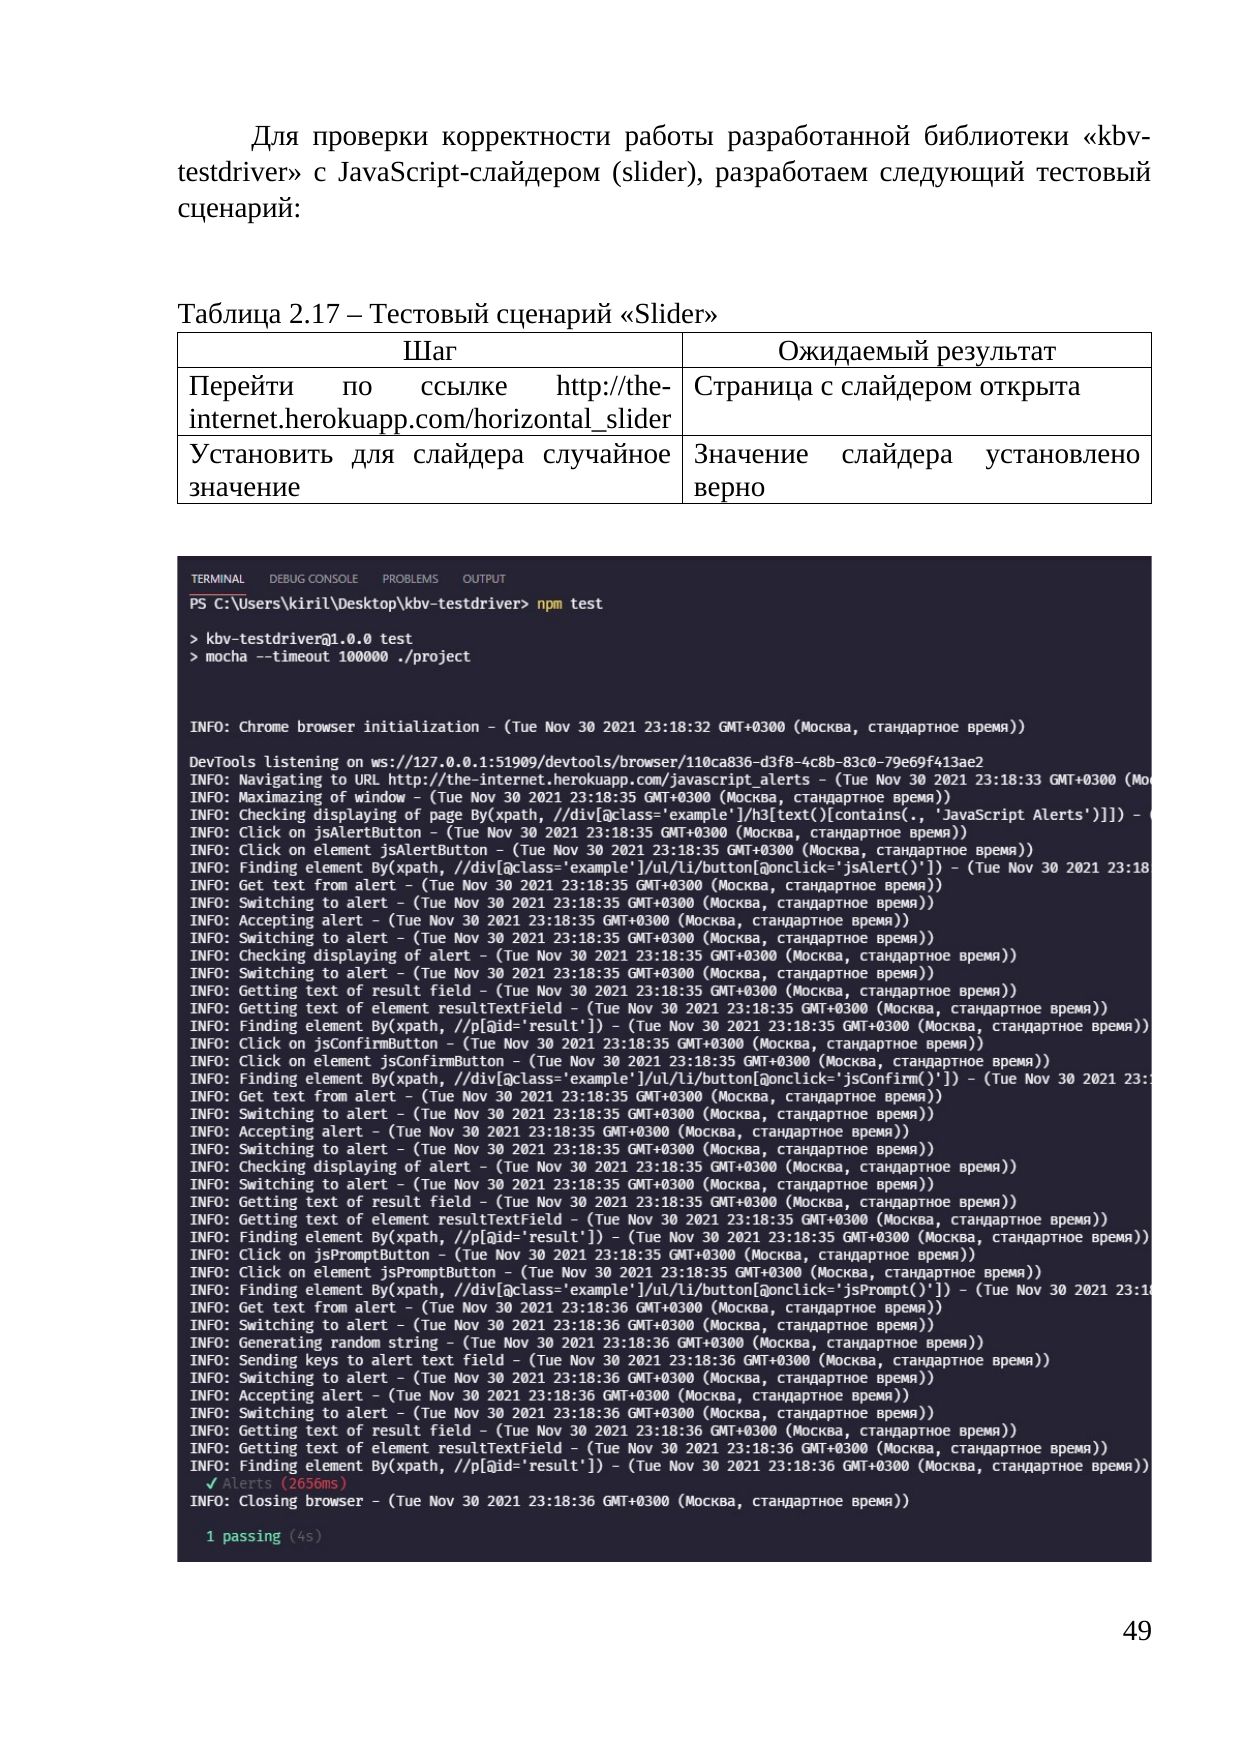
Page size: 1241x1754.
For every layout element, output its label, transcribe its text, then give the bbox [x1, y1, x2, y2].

table_cell Значение слайдера установлено верно [683, 436, 1151, 503]
table_header Ожидаемый результат [683, 333, 1151, 367]
table_cell Перейти по ссылке http://the-internet.herokuapp.com/horizontal_slider [178, 368, 682, 435]
table_cell Установить для слайдера случайное значение [178, 436, 682, 503]
text Таблица 2.17 – Тестовый сценарий «Slider» [177, 296, 1152, 329]
picture [177, 556, 1152, 1562]
table_header Шаг [178, 333, 682, 367]
text Для проверки корректности работы разработанной библиотеки «kbv-testdriver» с JavaScript-cлайдером (slider), разработаем следующий тестовый сценарий: [177, 118, 1152, 224]
table_cell Страница с слайдером открыта [683, 368, 1151, 435]
